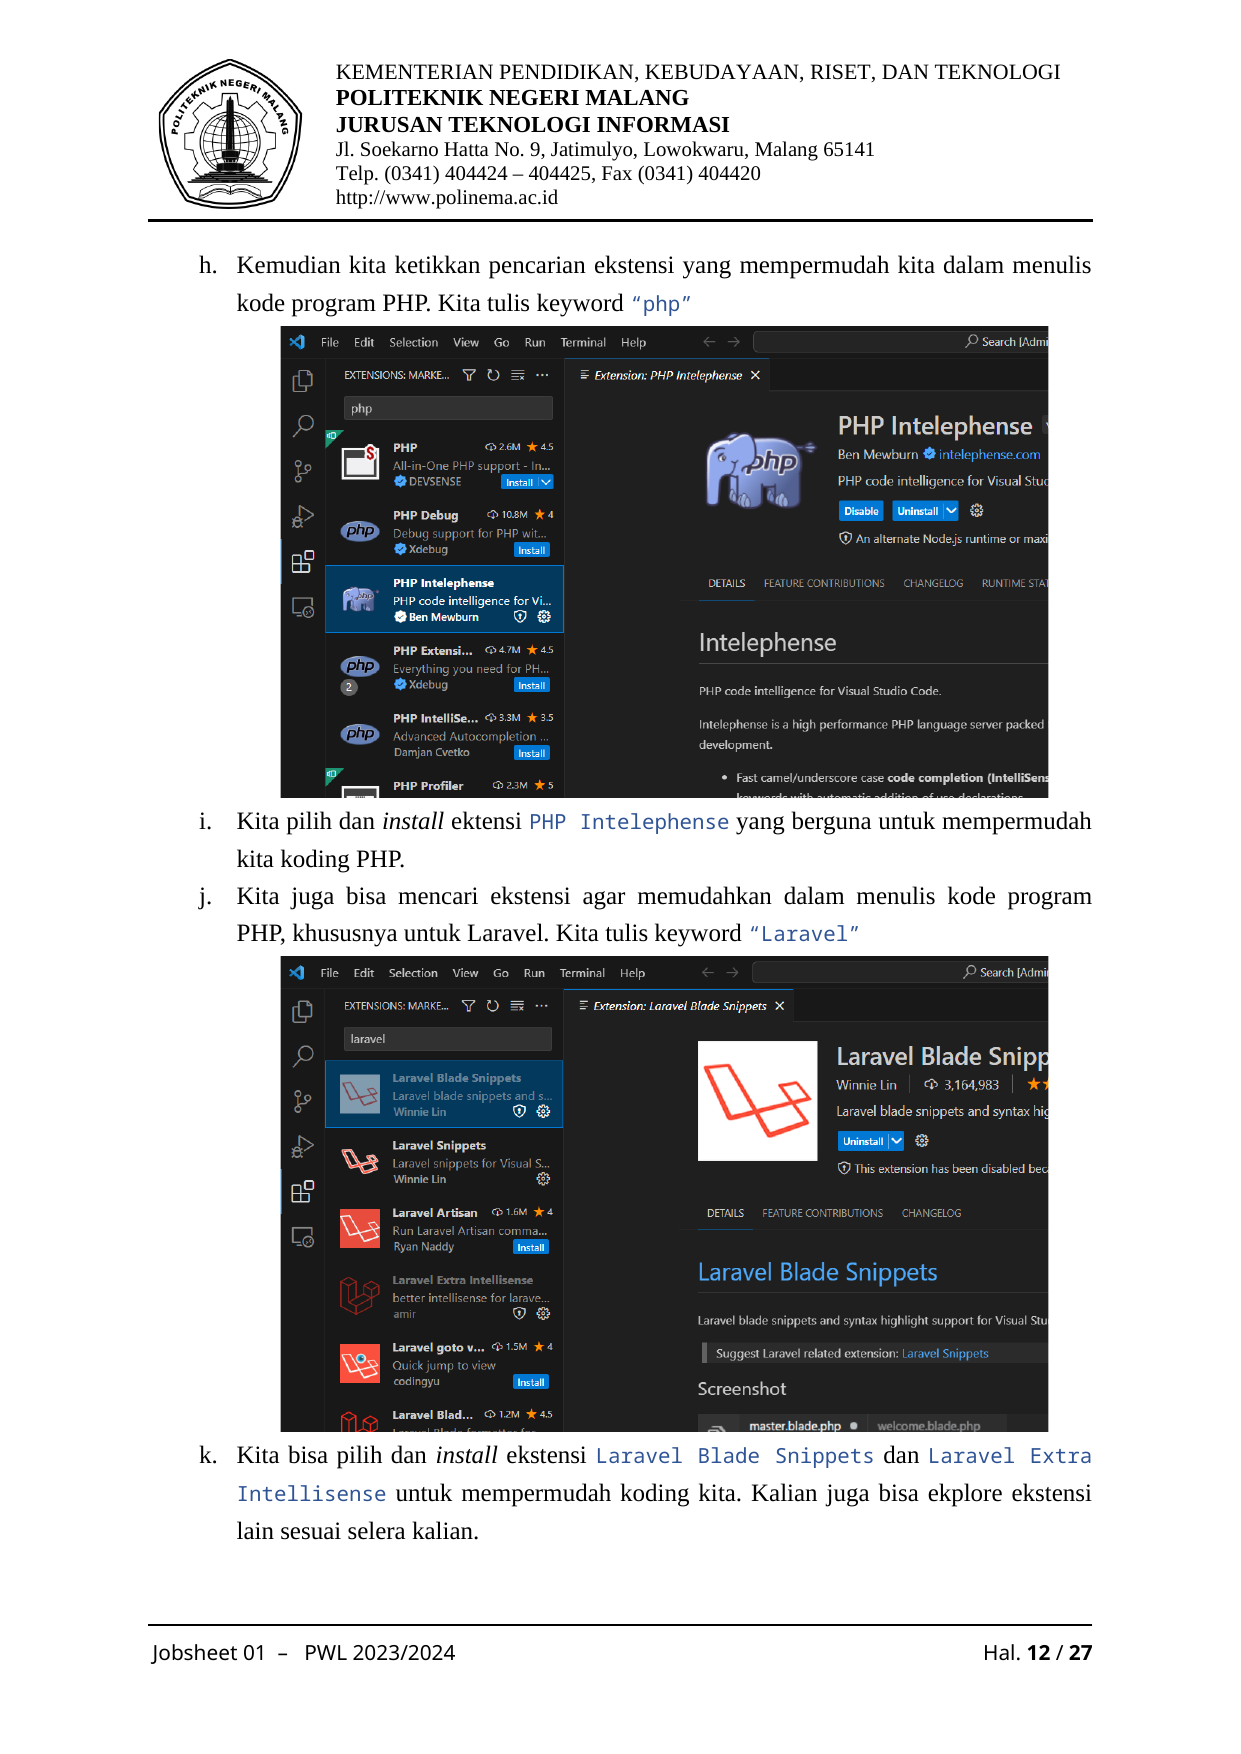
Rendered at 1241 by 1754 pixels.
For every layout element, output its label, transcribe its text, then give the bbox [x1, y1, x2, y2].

picture [280, 326, 1049, 798]
list Kemudian kita ketikkan pencarian ekstensi yang mempermudah kita dalam menulis kode program PHP. Kita tulis keyword “php” [199, 250, 1092, 317]
list Kita juga bisa mencari ekstensi agar memudahkan dalam menulis kode program PHP, khususnya untuk Laravel. Kita tulis keyword “Laravel” [199, 881, 1092, 948]
list Kita bisa pilih dan install ekstensi Laravel Blade Snippets dan Laravel Extra Intellisense untuk mempermudah koding kita. Kalian juga bisa ekplore ekstensi lain sesuai selera kalian. [199, 1440, 1092, 1545]
list Kita pilih dan install ektensi PHP Intelephense yang berguna untuk mempermudah kita koding PHP. [199, 806, 1092, 872]
picture [158, 59, 304, 209]
picture [280, 956, 1049, 1432]
